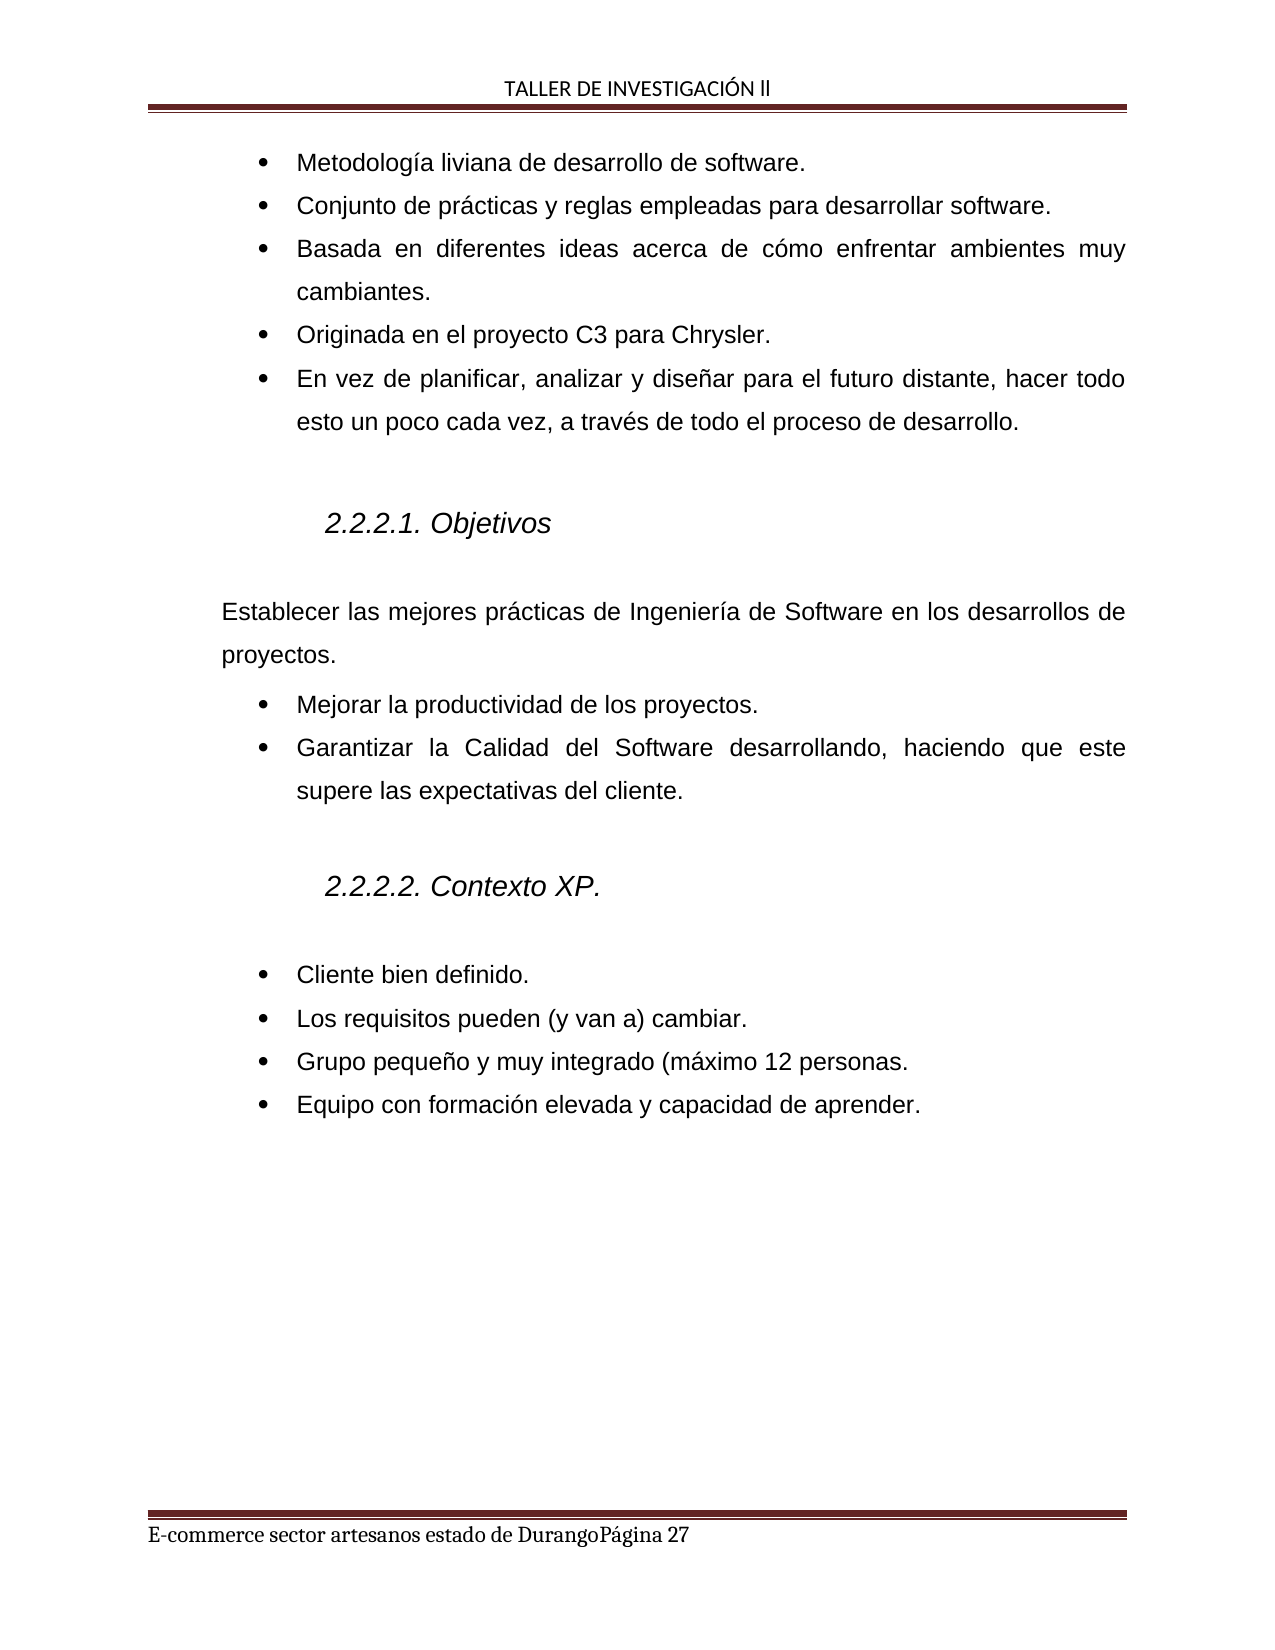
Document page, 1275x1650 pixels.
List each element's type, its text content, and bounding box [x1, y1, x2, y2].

list Mejorar la productividad de los proyectos. [259, 690, 1127, 719]
list Cliente bien definido. [259, 960, 1127, 989]
list Originada en el proyecto C3 para Chrysler. [259, 321, 1127, 349]
list Los requisitos pueden (y van a) cambiar. [259, 1003, 1127, 1032]
subtitle 2.2.2.1. Objetivos [148, 506, 1127, 539]
list Conjunto de prácticas y reglas empleadas para desarrollar software. [259, 191, 1127, 220]
list Grupo pequeño y muy integrado (máximo 12 personas. [259, 1047, 1127, 1076]
list En vez de planificar, analizar y diseñar para el futuro distante, hacer todo esto un poco cada vez, a través de todo el proceso de desarrollo. [259, 364, 1127, 436]
list Garantizar la Calidad del Software desarrollando, haciendo que este supere las expectativas del cliente. [259, 733, 1127, 805]
list Equipo con formación elevada y capacidad de aprender. [259, 1090, 1127, 1119]
subtitle 2.2.2.2. Contexto XP. [148, 869, 1127, 902]
list Basada en diferentes ideas acerca de cómo enfrentar ambientes muy cambiantes. [259, 234, 1127, 306]
text Establecer las mejores prácticas de Ingeniería de Software en los desarrollos de proyectos. [221, 597, 1127, 669]
list Metodología liviana de desarrollo de software. [259, 148, 1127, 177]
